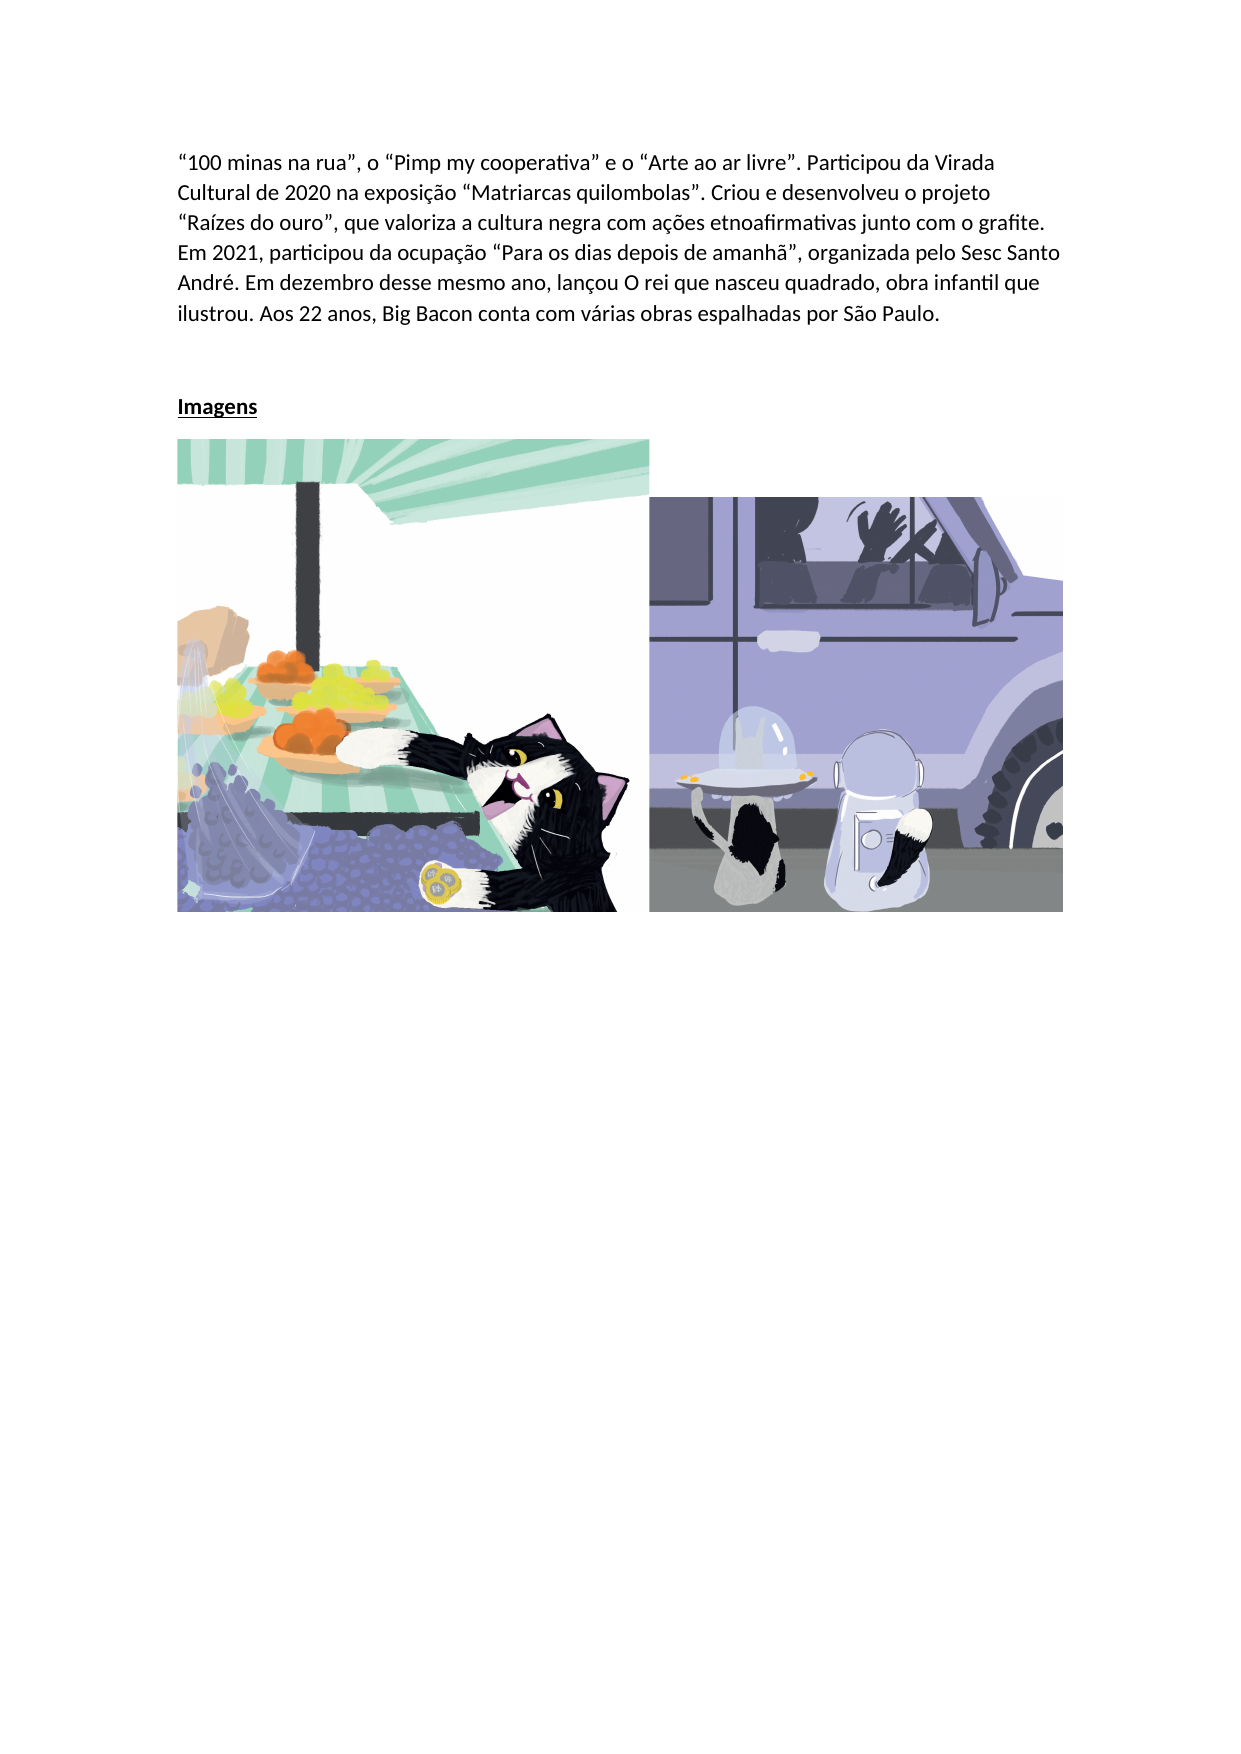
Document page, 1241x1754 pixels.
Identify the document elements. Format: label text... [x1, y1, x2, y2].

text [177, 148, 1063, 327]
text Imagens [177, 392, 1063, 420]
